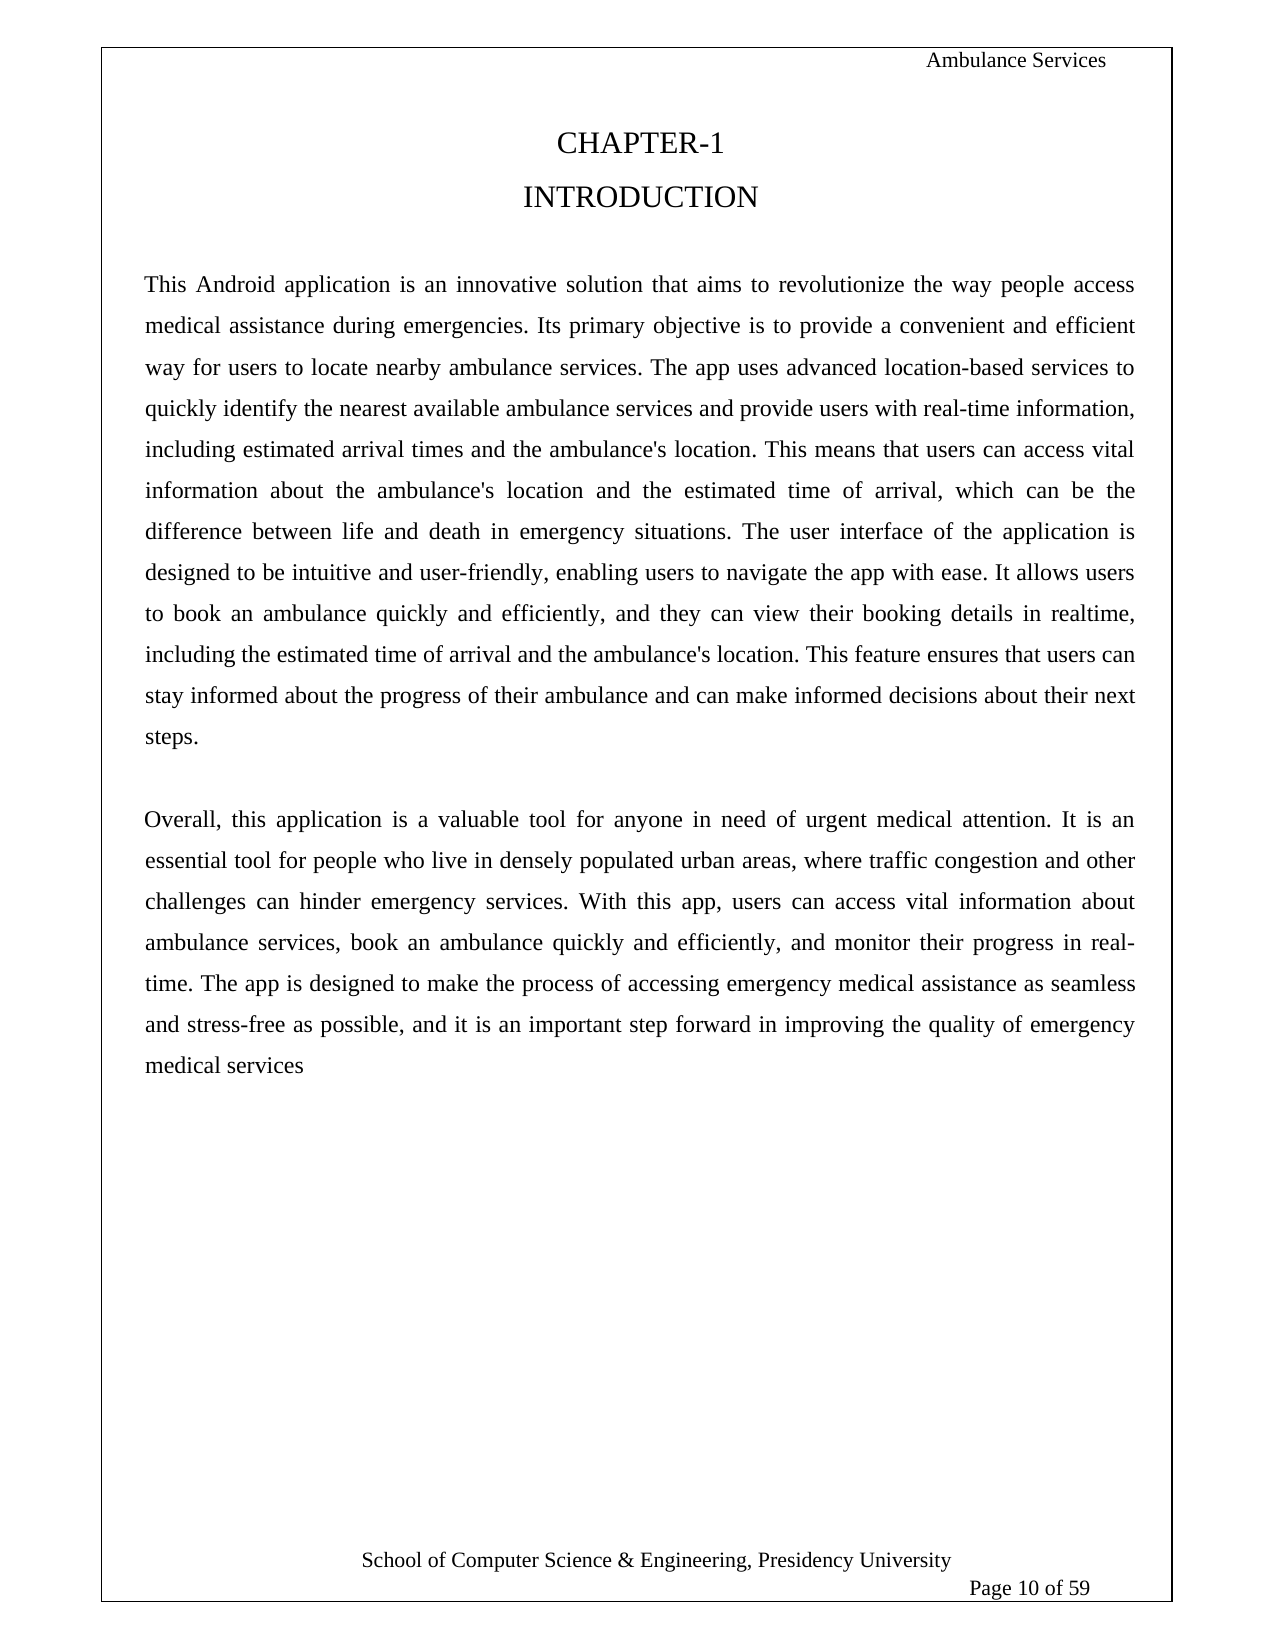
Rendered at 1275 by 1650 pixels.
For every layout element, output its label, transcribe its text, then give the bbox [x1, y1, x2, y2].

text Overall, this application is a valuable tool for anyone in need of urgent medical attention. It is an essential tool for people who live in densely populated urban areas, where traffic congestion and other challenges can hinder emergency services. With this app, users can access vital information about ambulance services, book an ambulance quickly and efficiently, and monitor their progress in real-time. The app is designed to make the process of accessing emergency medical assistance as seamless and stress-free as possible, and it is an important step forward in improving the quality of emergency medical services [144, 804, 1137, 1078]
text This Android application is an innovative solution that aims to revolutionize the way people access medical assistance during emergencies. Its primary objective is to provide a convenient and efficient way for users to locate nearby ambulance services. The app uses advanced location-based services to quickly identify the nearest available ambulance services and provide users with real-time information, including estimated arrival times and the ambulance's location. This means that users can access vital information about the ambulance's location and the estimated time of arrival, which can be the difference between life and death in emergency situations. The user interface of the application is designed to be intuitive and user-friendly, enabling users to navigate the app with ease. It allows users to book an ambulance quickly and efficiently, and they can view their booking details in realtime, including the estimated time of arrival and the ambulance's location. This feature ensures that users can stay informed about the progress of their ambulance and can make informed decisions about their next steps. [144, 270, 1137, 749]
text INTRODUCTION [307, 179, 974, 214]
text CHAPTER-1 [307, 125, 974, 161]
